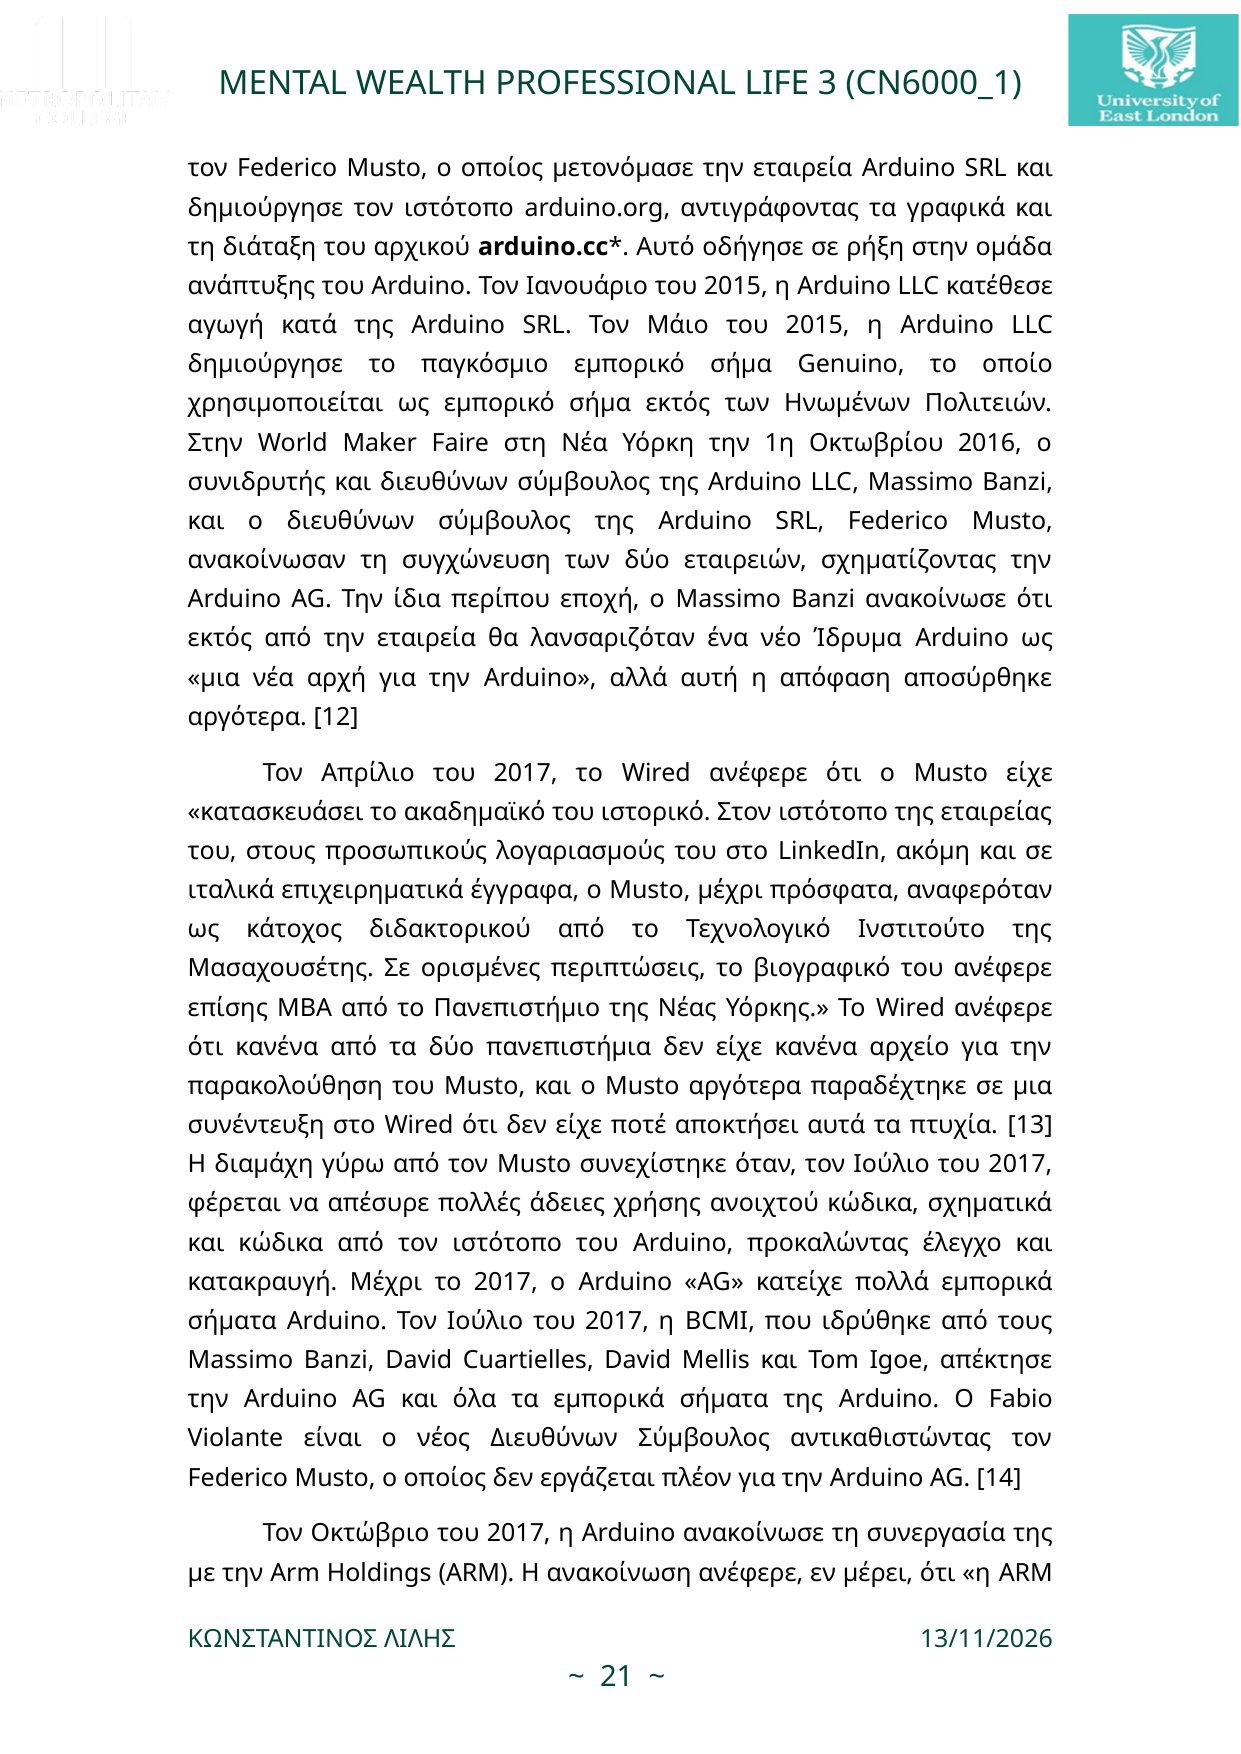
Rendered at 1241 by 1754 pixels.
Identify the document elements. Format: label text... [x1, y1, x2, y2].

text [187, 150, 1053, 732]
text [187, 1515, 1053, 1588]
text Τον Απρίλιο του 2017, το Wired ανέφερε ότι ο Musto είχε «κατασκευάσει το ακαδημαϊκό του ιστορικό. Στον ιστότοπο της εταιρείας του, στους προσωπικούς λογαριασμούς του στο LinkedIn, ακόμη και σε ιταλικά επιχειρηματικά έγγραφα, ο Musto, μέχρι πρόσφατα, αναφερόταν ως κάτοχος διδακτορικού από το Τεχνολογικό Ινστιτούτο της Μασαχουσέτης. Σε ορισμένες περιπτώσεις, το βιογραφικό του ανέφερε επίσης MBA από το Πανεπιστήμιο της Νέας Υόρκης.» Το Wired ανέφερε ότι κανένα από τα δύο πανεπιστήμια δεν είχε κανένα αρχείο για την παρακολούθηση του Musto, και ο Musto αργότερα παραδέχτηκε σε μια συνέντευξη στο Wired ότι δεν είχε ποτέ αποκτήσει αυτά τα πτυχία. Η διαμάχη γύρω από τον Musto συνεχίστηκε όταν, τον Ιούλιο του 2017, φέρεται να απέσυρε πολλές άδειες χρήσης ανοιχτού κώδικα, σχηματικά και κώδικα από τον ιστότοπο του Arduino, προκαλώντας έλεγχο και κατακραυγή. Μέχρι το 2017, ο Arduino «AG» κατείχε πολλά εμπορικά σήματα Arduino. Τον Ιούλιο του 2017, η BCMI, που ιδρύθηκε από τους Massimo Banzi, David Cuartielles, David Mellis και Tom Igoe, απέκτησε την Arduino AG και όλα τα εμπορικά σήματα της Arduino. Ο Fabio Violante είναι ο νέος Διευθύνων Σύμβουλος αντικαθιστώντας τον Federico Musto, ο οποίος δεν εργάζεται πλέον για την Arduino AG. [187, 754, 1053, 1493]
picture [0, 13, 171, 126]
picture [1066, 14, 1238, 124]
